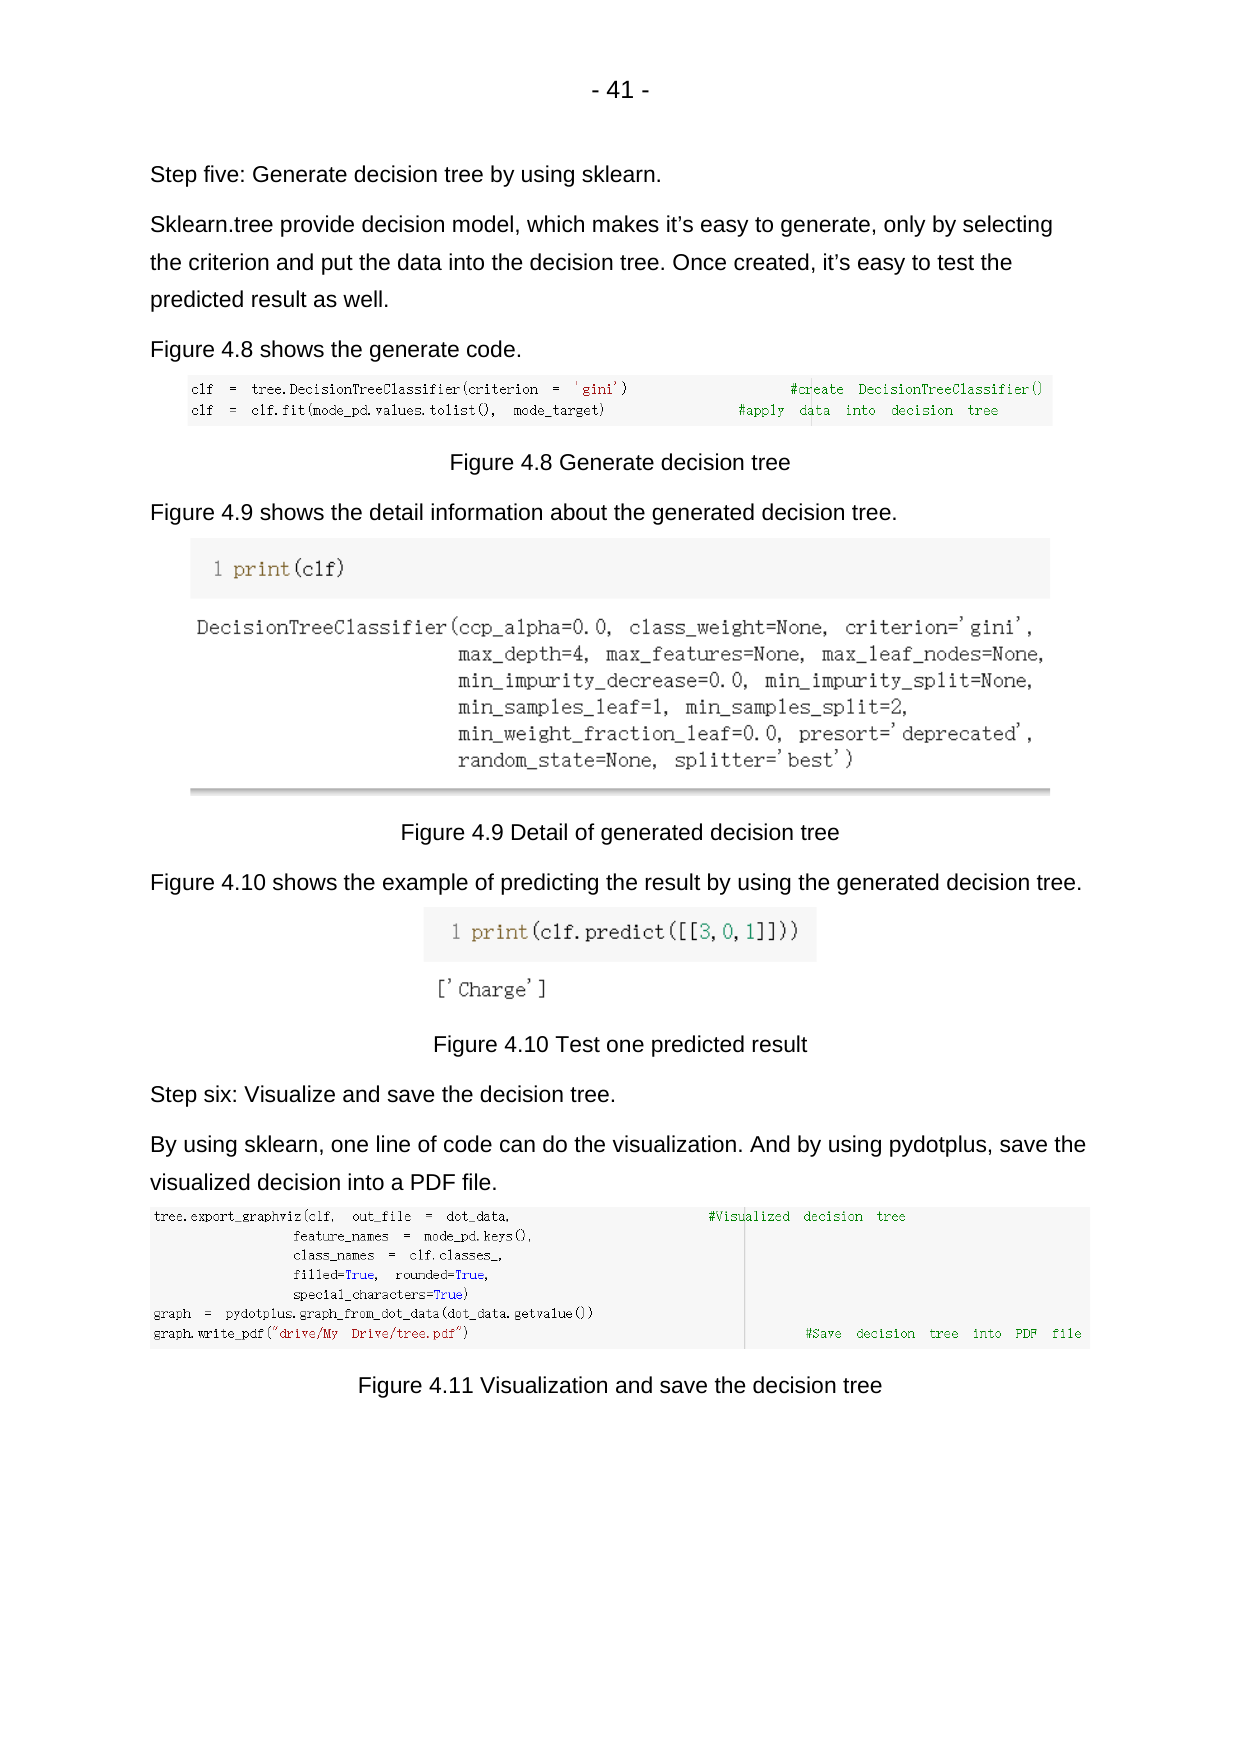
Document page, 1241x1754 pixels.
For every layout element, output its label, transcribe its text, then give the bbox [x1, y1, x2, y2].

text Sklearn.tree provide decision model, which makes it’s easy to generate, only by selecting the criterion and put the data into the decision tree. Once created, it’s easy to test the predicted result as well. [150, 200, 1090, 312]
text Step five: Generate decision tree by using sklearn. [150, 150, 1090, 187]
picture [423, 907, 817, 1008]
text Figure 4.11 Visualization and save the decision tree [150, 1361, 1090, 1398]
text Step six: Visualize and save the decision tree. [150, 1070, 1090, 1107]
text By using sklearn, one line of code can do the visualization. And by using pydotplus, save the visualized decision into a PDF file. [150, 1120, 1090, 1195]
text Figure 4.10 Test one predicted result [150, 1020, 1090, 1057]
picture [190, 538, 1050, 796]
picture [150, 1207, 1091, 1349]
text Figure 4.8 shows the generate code. [150, 325, 1090, 362]
text Figure 4.8 Generate decision tree [150, 438, 1090, 476]
text Figure 4.9 Detail of generated decision tree [150, 808, 1090, 845]
text Figure 4.9 shows the detail information about the generated decision tree. [150, 488, 1090, 526]
text Figure 4.10 shows the example of predicting the result by using the generated decision tree. [150, 858, 1090, 895]
picture [187, 375, 1053, 426]
